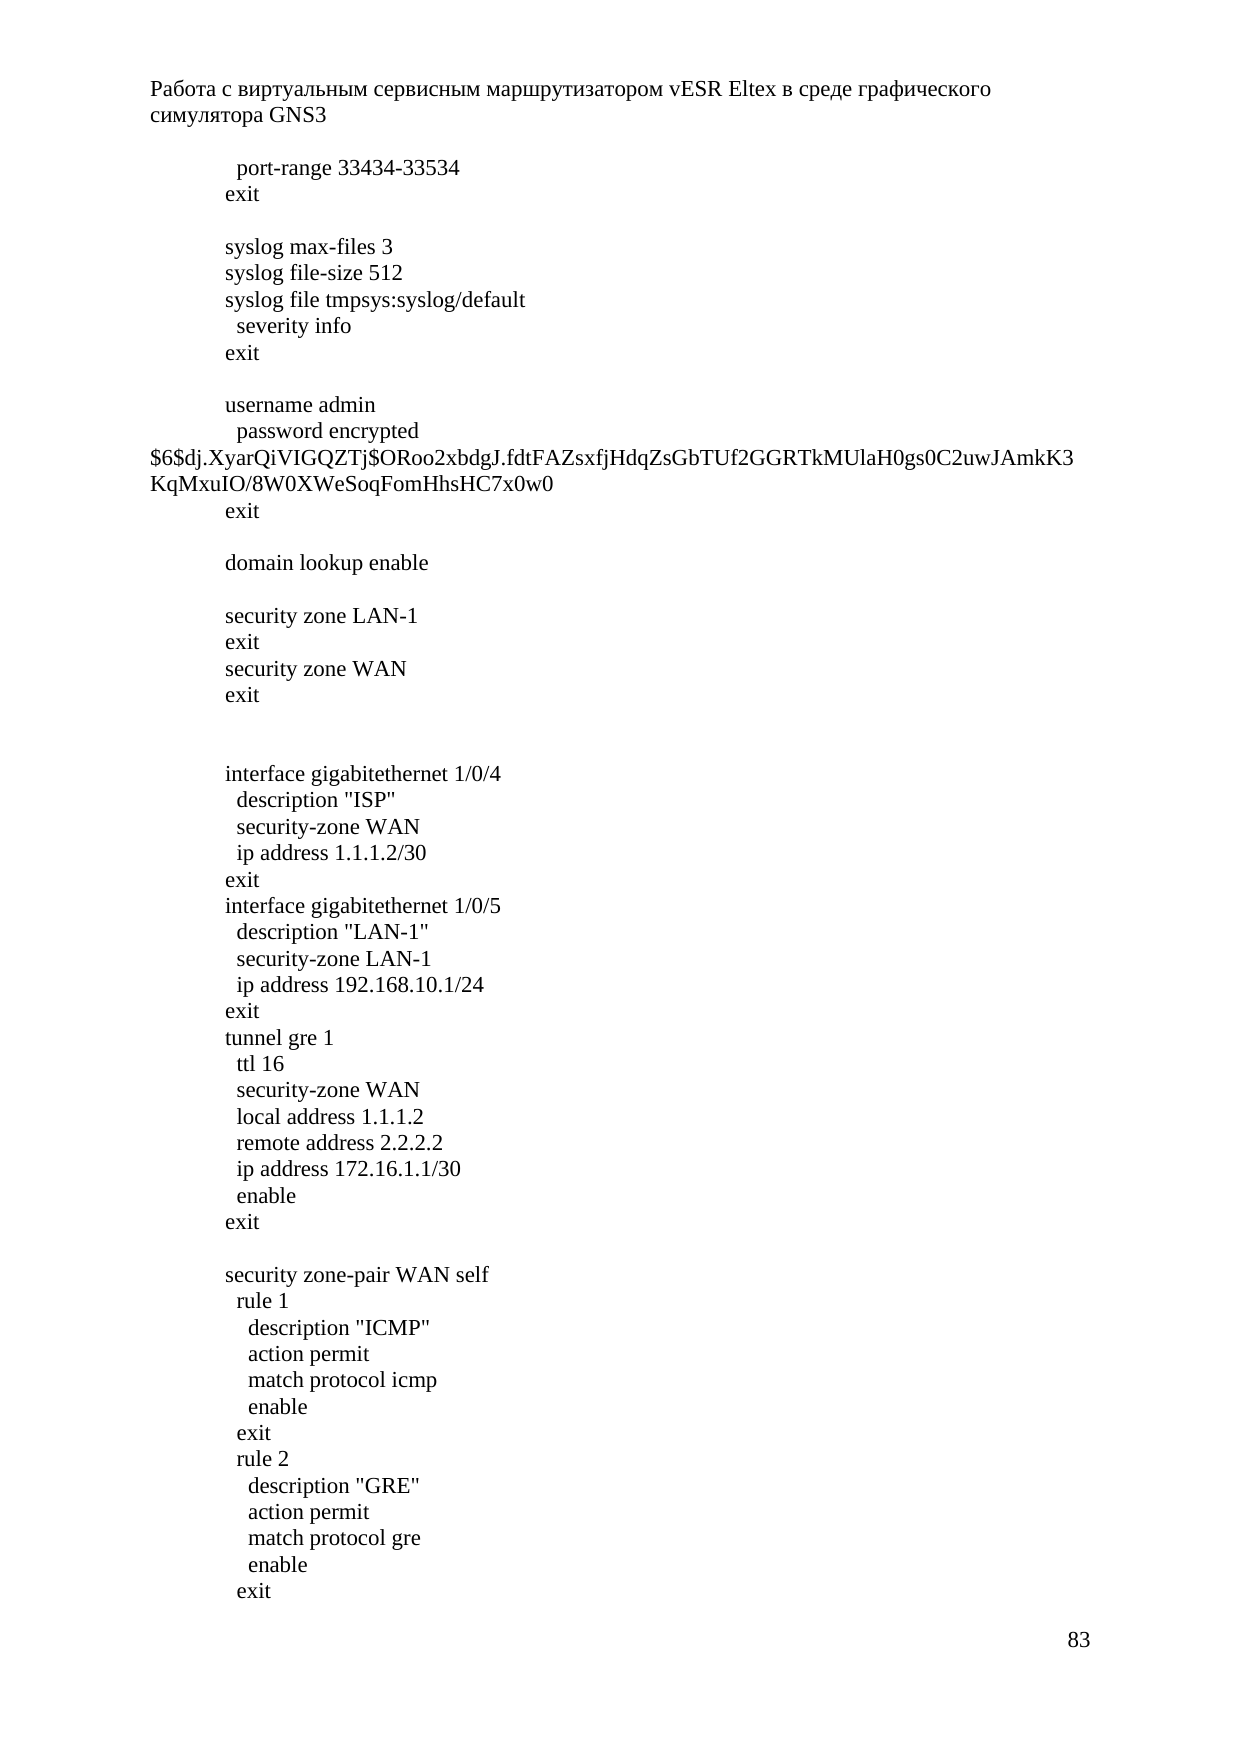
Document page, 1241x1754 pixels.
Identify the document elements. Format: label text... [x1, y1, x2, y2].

text action permit [150, 1498, 1090, 1524]
text syslog max-files 3 [150, 233, 1090, 259]
text exit [150, 497, 1090, 523]
text exit [150, 997, 1090, 1024]
text ttl 16 [150, 1050, 1090, 1076]
text action permit [150, 1340, 1090, 1366]
text tunnel gre 1 [150, 1024, 1090, 1050]
text exit [150, 1419, 1090, 1445]
text description "ICMP" [150, 1314, 1090, 1340]
text exit [150, 338, 1090, 365]
text remote address 2.2.2.2 [150, 1129, 1090, 1156]
text enable [150, 1393, 1090, 1419]
text security-zone WAN [150, 813, 1090, 839]
text rule 1 [150, 1287, 1090, 1314]
text ip address 1.1.1.2/30 [150, 839, 1090, 866]
text security-zone LAN-1 [150, 945, 1090, 971]
text exit [150, 866, 1090, 892]
text syslog file tmpsys:syslog/default [150, 286, 1090, 312]
text security zone WAN [150, 655, 1090, 681]
text rule 2 [150, 1445, 1090, 1472]
text exit [150, 628, 1090, 655]
text local address 1.1.1.2 [150, 1103, 1090, 1129]
text exit [150, 180, 1090, 207]
text match protocol icmp [150, 1366, 1090, 1393]
text interface gigabitethernet 1/0/5 [150, 892, 1090, 918]
text password encrypted $6$dj.XyarQiVIGQZTj$ORoo2xbdgJ.fdtFAZsxfjHdqZsGbTUf2GGRTkMUlaH0gs0C2uwJAmkK3KqMxuIO/8W0XWeSoqFomHhsHC7x0w0 [150, 418, 1090, 497]
text exit [150, 681, 1090, 707]
text interface gigabitethernet 1/0/4 [150, 760, 1090, 787]
text description "GRE" [150, 1472, 1090, 1498]
text ip address 192.168.10.1/24 [150, 971, 1090, 997]
text ip address 172.16.1.1/30 [150, 1156, 1090, 1182]
text description "ISP" [150, 787, 1090, 813]
text match protocol gre [150, 1524, 1090, 1551]
text security-zone WAN [150, 1076, 1090, 1103]
text domain lookup enable [150, 549, 1090, 576]
text username admin [150, 391, 1090, 418]
text exit [150, 1208, 1090, 1234]
text port-range 33434-33534 [150, 154, 1090, 180]
text enable [150, 1182, 1090, 1208]
text syslog file-size 512 [150, 259, 1090, 286]
text description "LAN-1" [150, 918, 1090, 945]
text severity info [150, 312, 1090, 338]
text exit [150, 1577, 1090, 1603]
text security zone LAN-1 [150, 602, 1090, 628]
text security zone-pair WAN self [150, 1261, 1090, 1287]
text enable [150, 1551, 1090, 1577]
